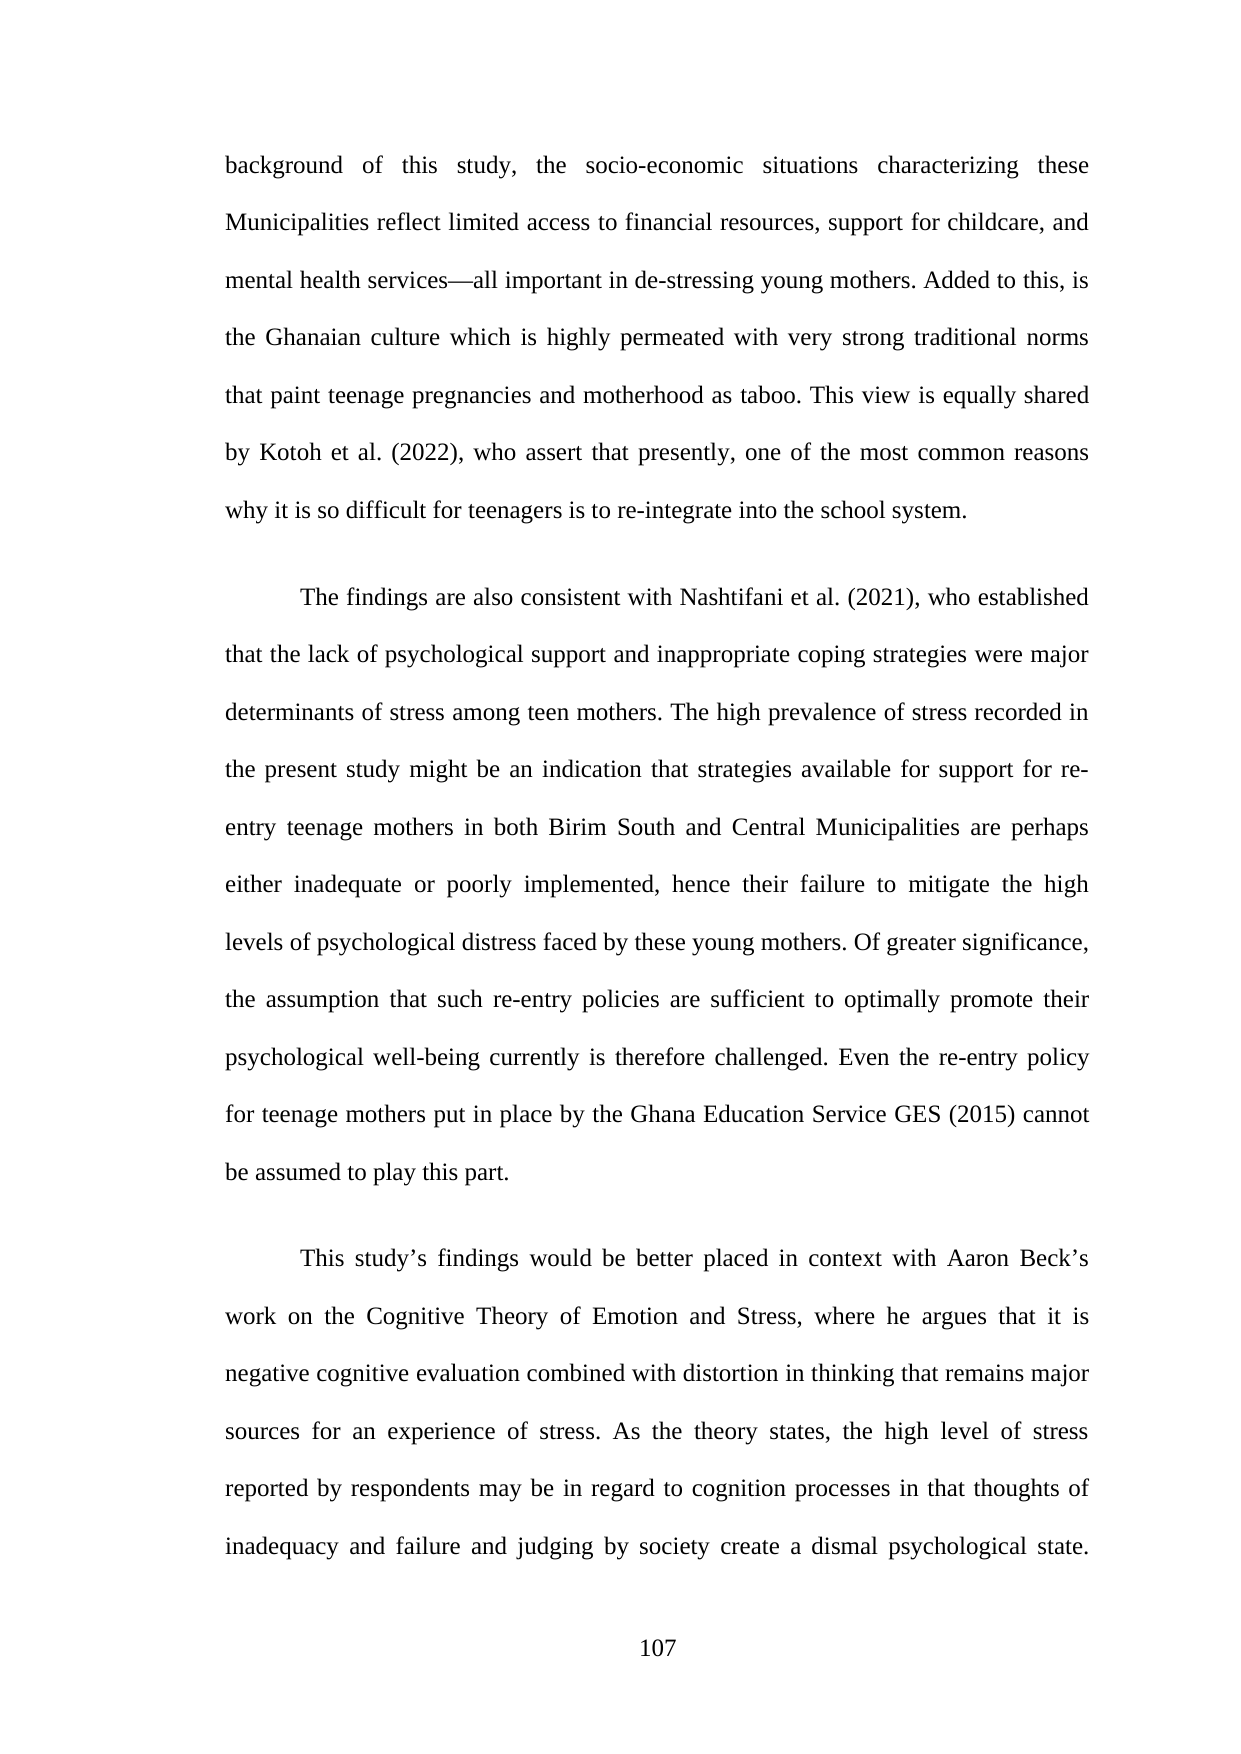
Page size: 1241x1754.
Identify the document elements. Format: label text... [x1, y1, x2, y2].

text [225, 150, 1090, 524]
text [225, 1243, 1090, 1559]
text The findings are also consistent with Nashtifani et al. (2021), who established that the lack of psychological support and inappropriate coping strategies were major determinants of stress among teen mothers. The high prevalence of stress recorded in the present study might be an indication that strategies available for support for re-entry teenage mothers in both Birim South and Central Municipalities are perhaps either inadequate or poorly implemented, hence their failure to mitigate the high levels of psychological distress faced by these young mothers. Of greater significance, the assumption that such re-entry policies are sufficient to optimally promote their psychological well-being currently is therefore challenged. Even the re-entry policy for teenage mothers put in place by the Ghana Education Service GES (2015) cannot be assumed to play this part. [225, 582, 1090, 1185]
